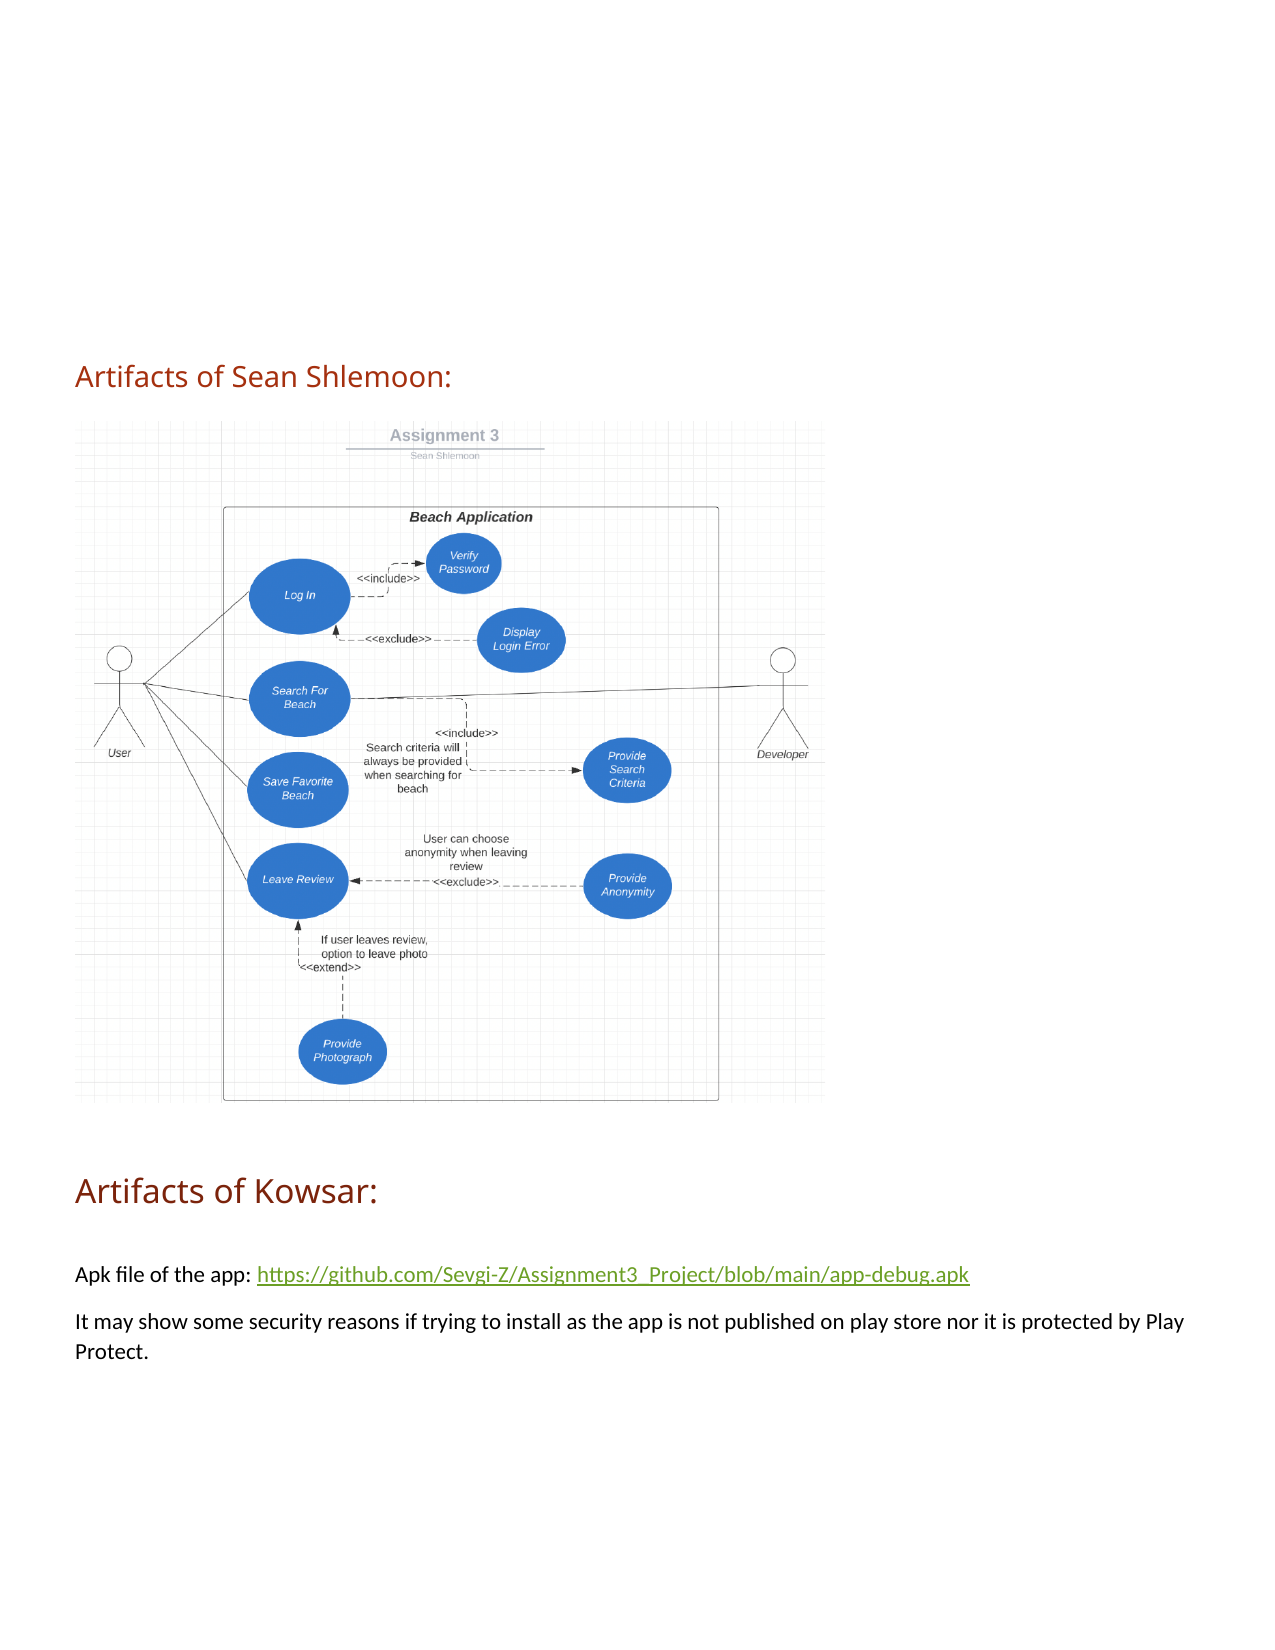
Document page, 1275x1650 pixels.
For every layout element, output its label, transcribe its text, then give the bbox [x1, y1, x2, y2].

picture [75, 421, 826, 1103]
text It may show some security reasons if trying to install as the app is not published on play store nor it is protected by Play Protect. [75, 1307, 1200, 1365]
subtitle Artifacts of Sean Shlemoon: [75, 356, 1200, 396]
subtitle Artifacts of Kowsar: [75, 1168, 1200, 1213]
text Apk file of the app: https://github.com/Sevgi-Z/Assignment3_Project/blob/main/app-debug.apk [75, 1260, 1200, 1288]
